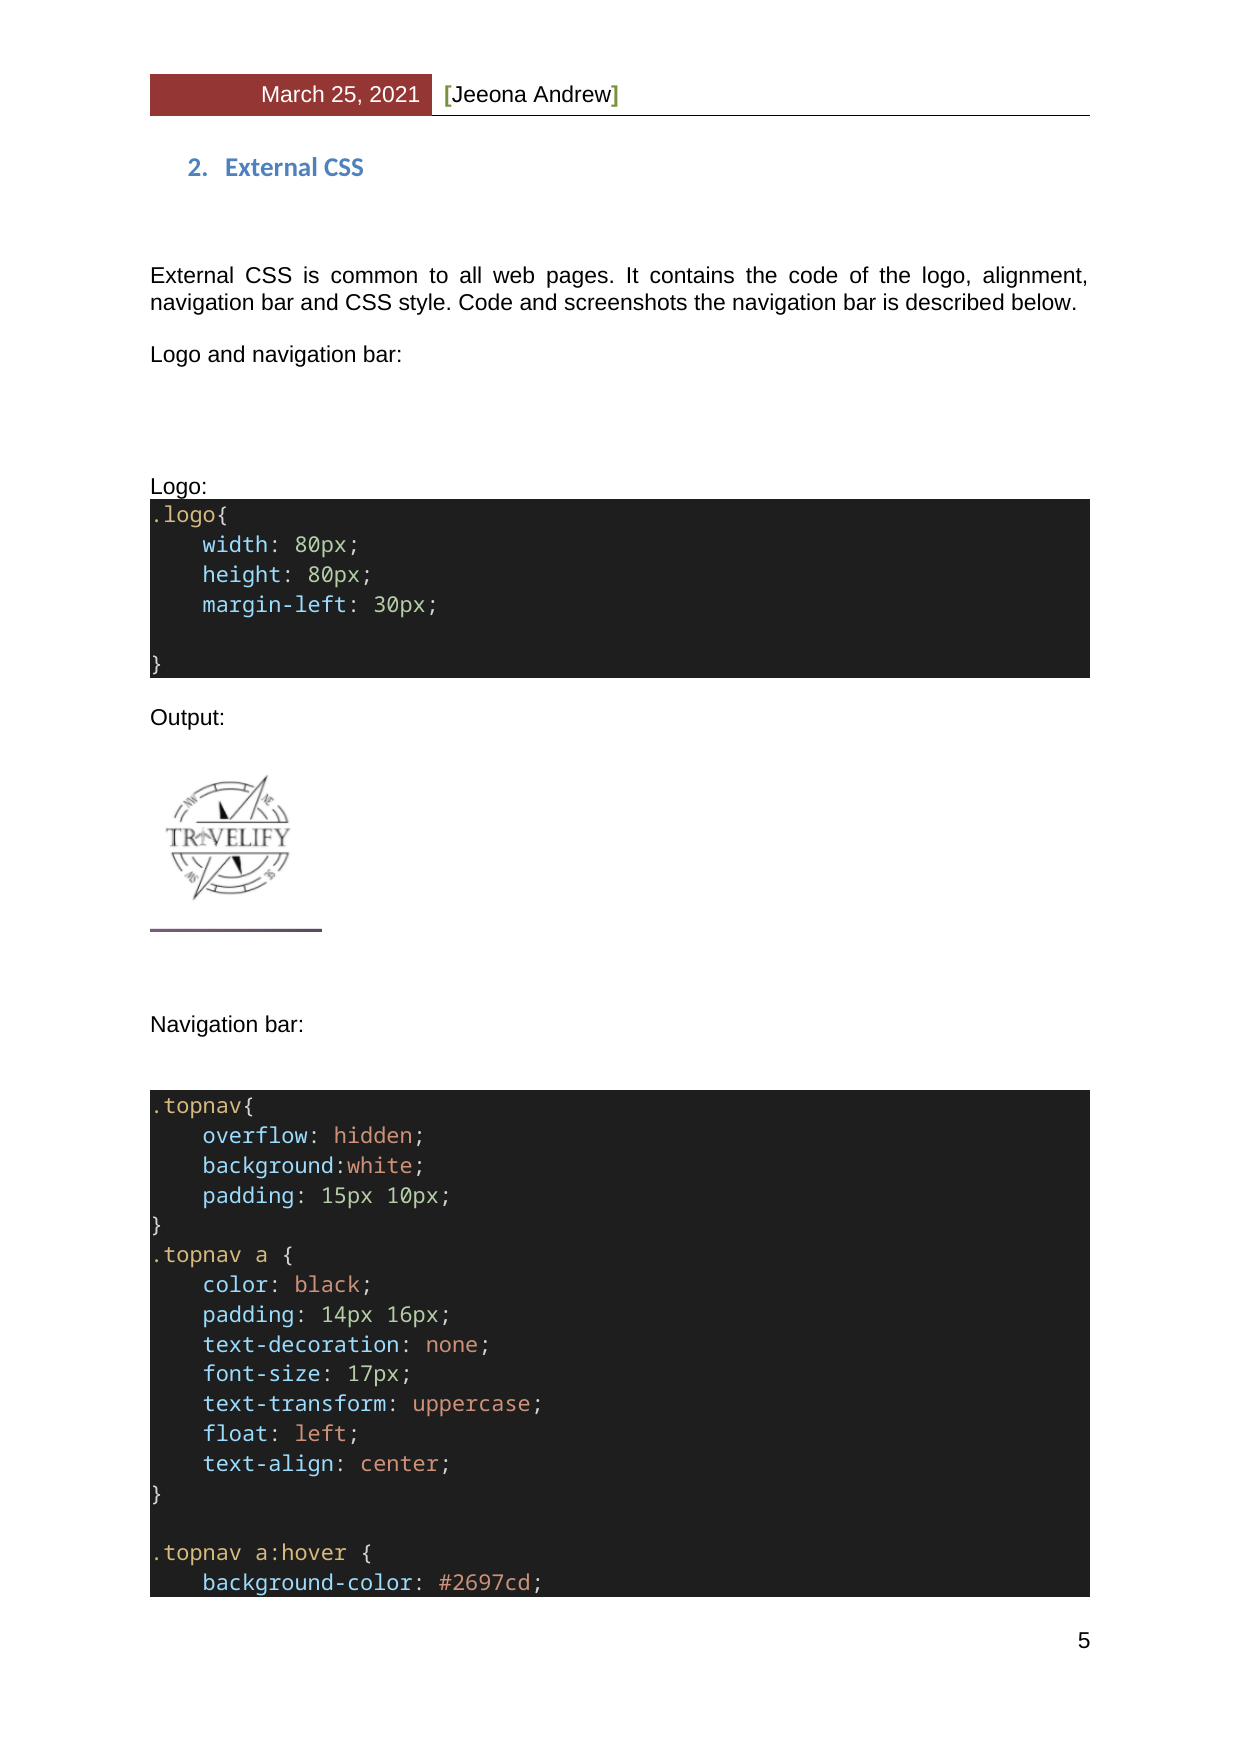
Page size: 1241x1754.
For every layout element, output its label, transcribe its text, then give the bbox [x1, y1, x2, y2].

text width: 80px; [150, 529, 1090, 559]
text text-align: center; [150, 1448, 1090, 1477]
text .topnav{ [150, 1090, 1090, 1120]
text External CSS is common to all web pages. It contains the code of the logo, alignment, navigation bar and CSS style. Code and screenshots the navigation bar is described below. [150, 262, 1090, 315]
text background:white; [150, 1150, 1090, 1179]
text } [150, 1477, 1090, 1507]
text Logo: [150, 473, 1090, 499]
text overflow: hidden; [150, 1120, 1090, 1150]
text .logo{ [150, 499, 1090, 529]
text .topnav a:hover { [150, 1537, 1090, 1567]
text background-color: #2697cd; [150, 1567, 1090, 1597]
picture [150, 757, 322, 932]
text text-transform: uppercase; [150, 1388, 1090, 1418]
text Navigation bar: [150, 1011, 1090, 1037]
text padding: 15px 10px; [150, 1179, 1090, 1209]
text height: 80px; [150, 559, 1090, 589]
text padding: 14px 16px; [150, 1299, 1090, 1328]
text margin-left: 30px; [150, 589, 1090, 618]
text text-decoration: none; [150, 1328, 1090, 1358]
text float: left; [150, 1418, 1090, 1448]
text } [150, 1209, 1090, 1239]
text color: black; [150, 1269, 1090, 1299]
text .topnav a { [150, 1239, 1090, 1269]
text } [150, 648, 1090, 678]
text Output: [150, 704, 1090, 731]
text Logo and navigation bar: [150, 341, 1090, 367]
text font-size: 17px; [150, 1358, 1090, 1388]
subtitle External CSS [187, 150, 1090, 183]
